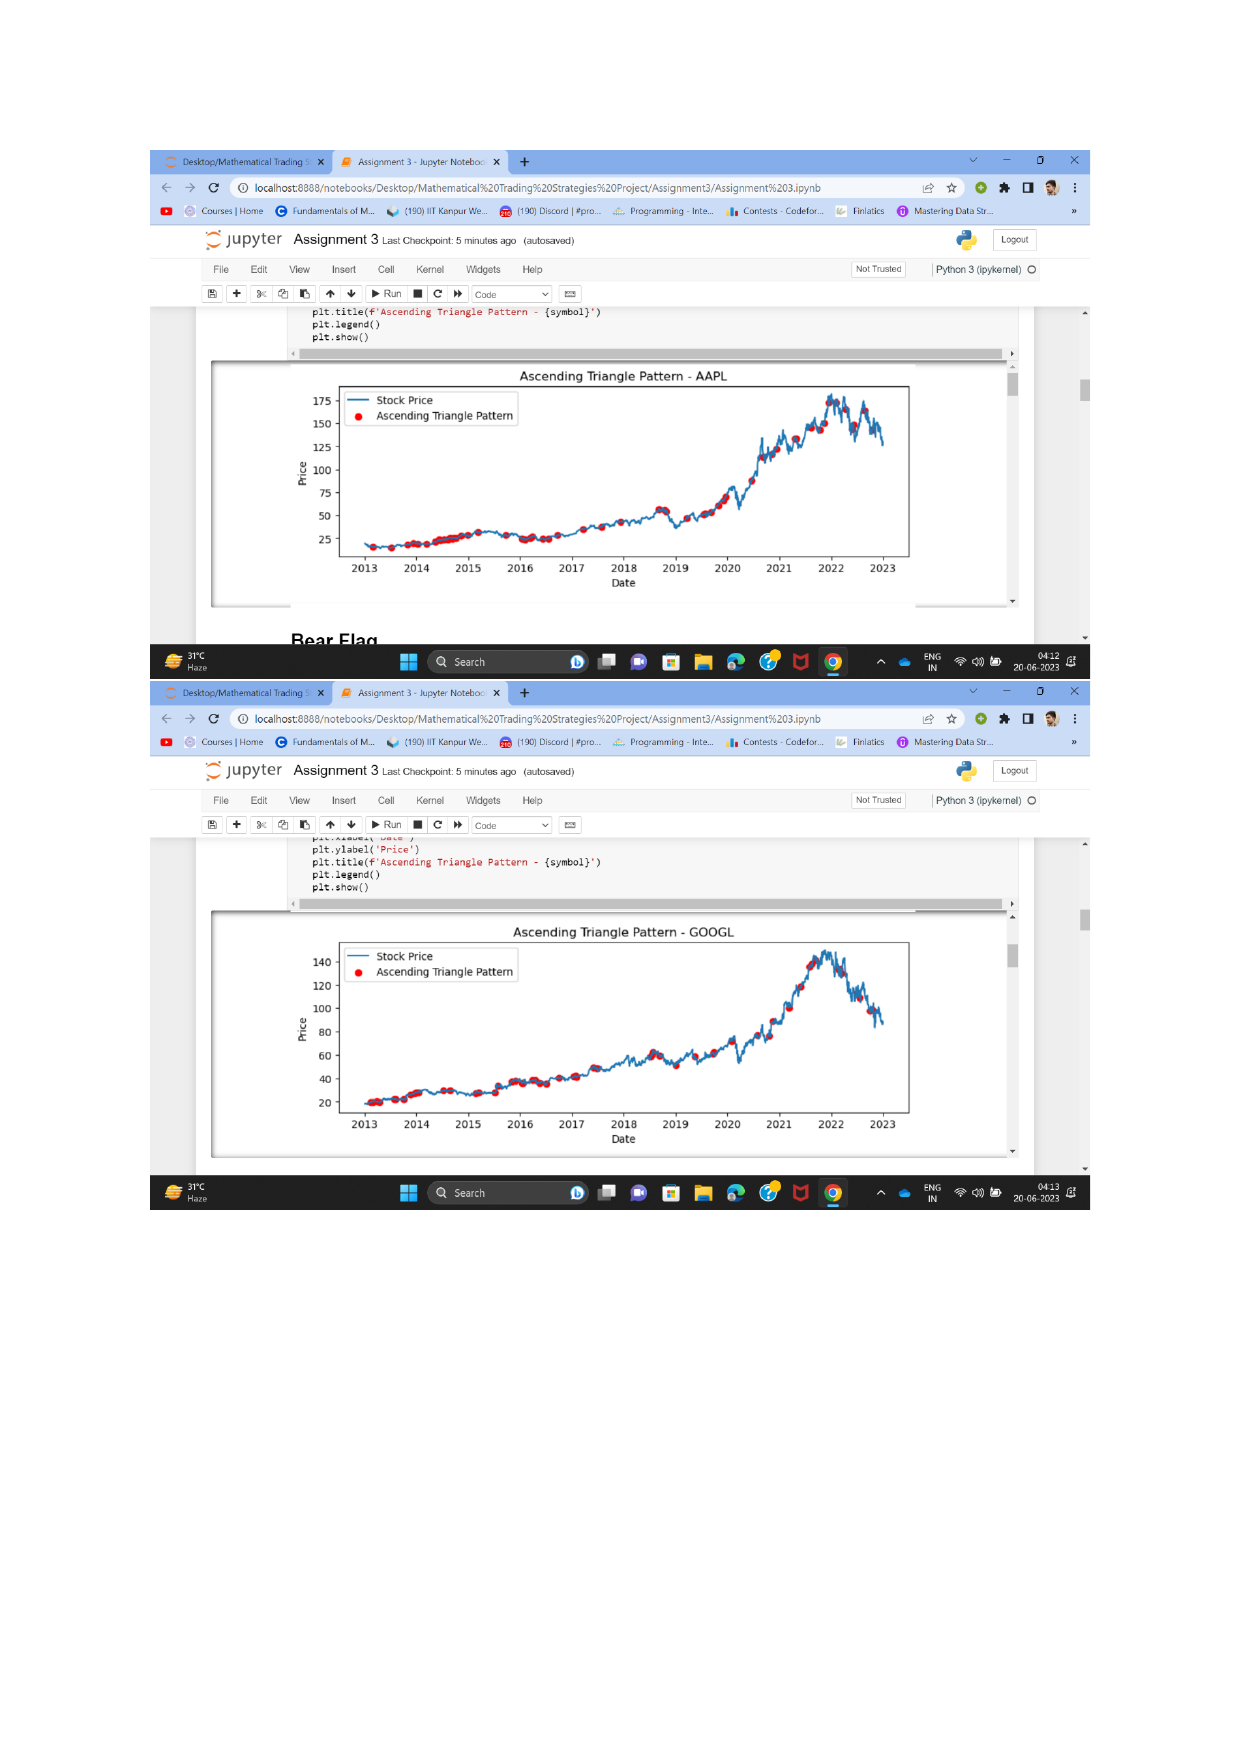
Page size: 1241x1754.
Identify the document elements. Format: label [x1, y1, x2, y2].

picture [150, 681, 1091, 1210]
picture [150, 150, 1091, 679]
